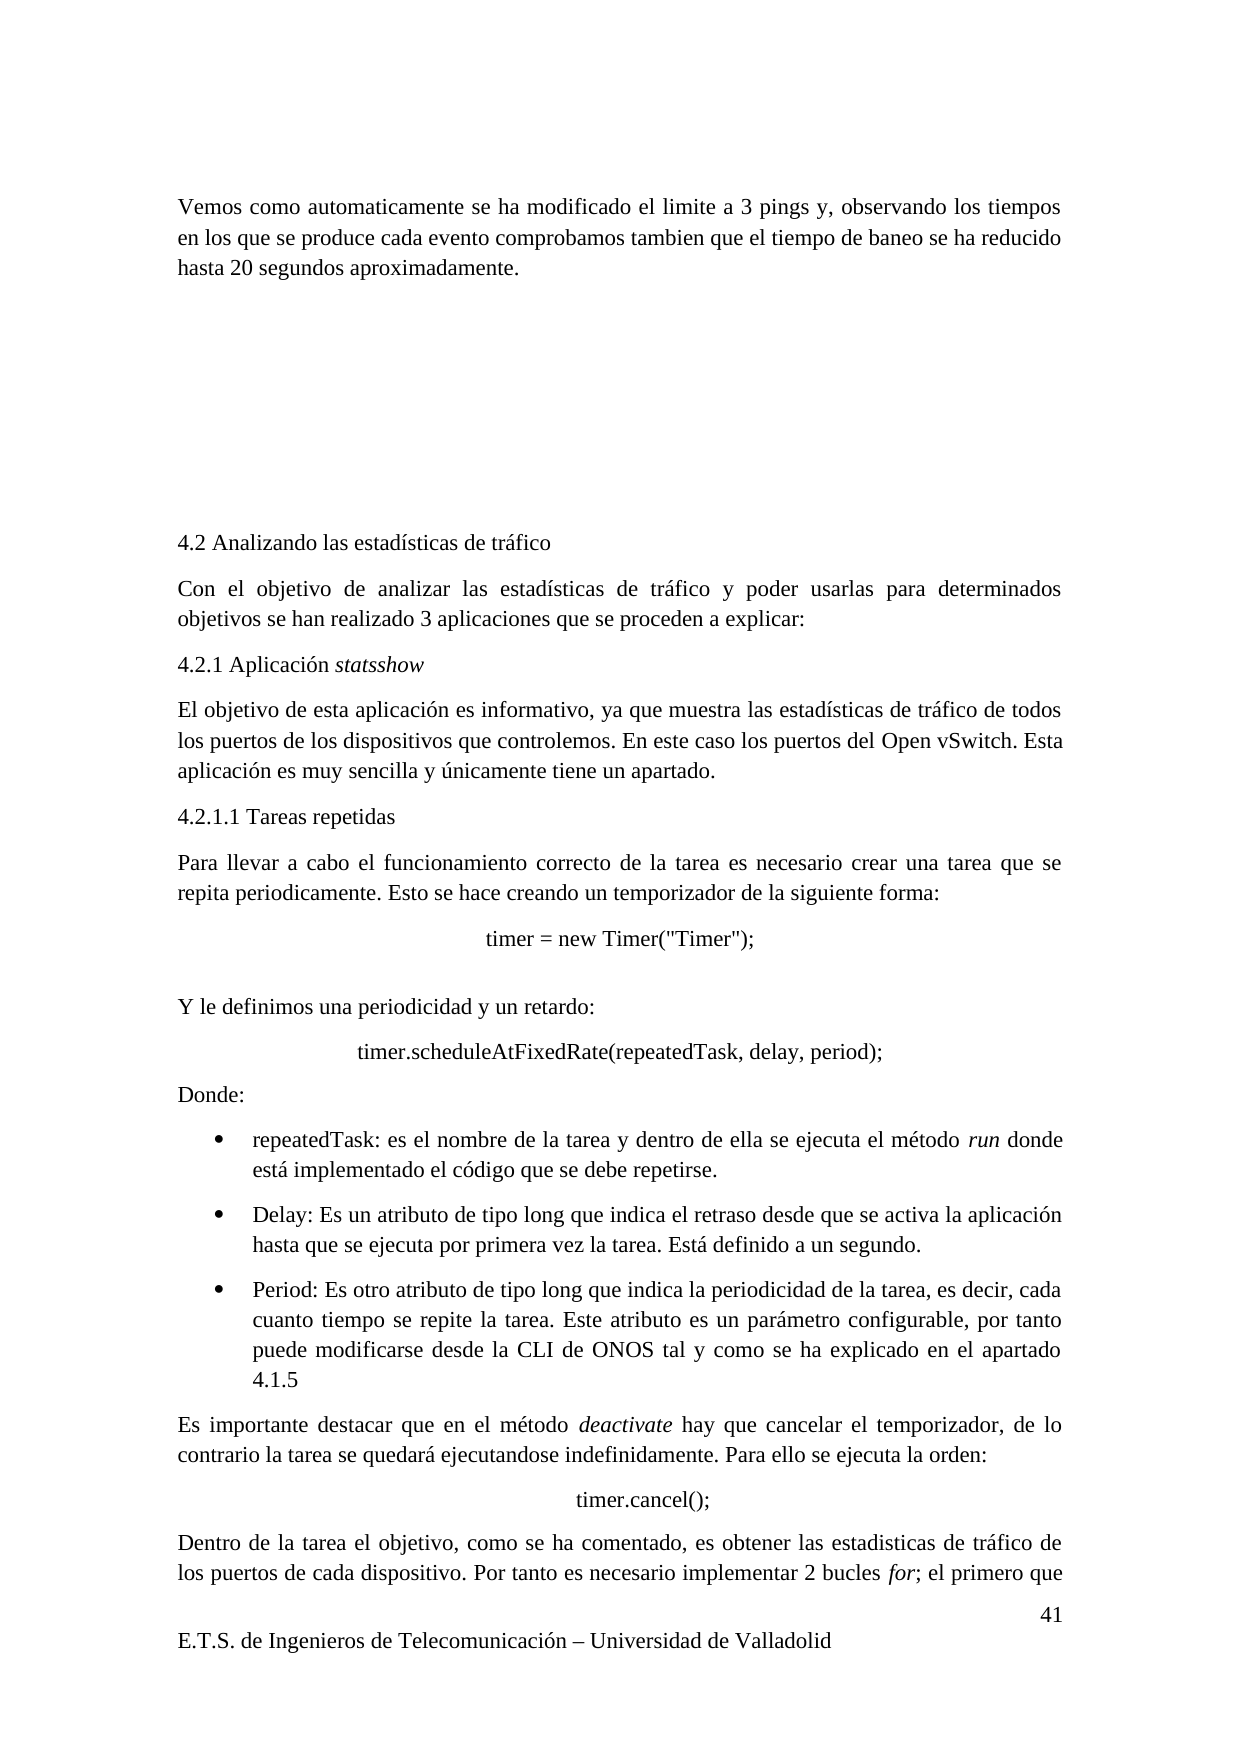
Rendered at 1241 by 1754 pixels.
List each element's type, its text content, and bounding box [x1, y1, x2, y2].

text Donde: [177, 1081, 1063, 1107]
list Delay: Es un atributo de tipo long que indica el retraso desde que se activa la aplicación hasta que se ejecuta por primera vez la tarea. Está definido a un segundo. [215, 1201, 1063, 1257]
text timer.scheduleAtFixedRate(repeatedTask, delay, period); [177, 1038, 1063, 1064]
text timer.cancel(); [177, 1486, 1063, 1512]
text timer = new Timer("Timer"); [177, 925, 1063, 951]
text Vemos como automaticamente se ha modificado el limite a 3 pings y, observando los tiempos en los que se produce cada evento comprobamos tambien que el tiempo de baneo se ha reducido hasta 20 segundos aproximadamente. [177, 193, 1063, 280]
list repeatedTask: es el nombre de la tarea y dentro de ella se ejecuta el método run donde está implementado el código que se debe repetirse. [215, 1126, 1063, 1182]
text Para llevar a cabo el funcionamiento correcto de la tarea es necesario crear una tarea que se repita periodicamente. Esto se hace creando un temporizador de la siguiente forma: [177, 849, 1063, 905]
text 4.2 Analizando las estadísticas de tráfico [177, 529, 1063, 555]
list Period: Es otro atributo de tipo long que indica la periodicidad de la tarea, es decir, cada cuanto tiempo se repite la tarea. Este atributo es un parámetro configurable, por tanto puede modificarse desde la CLI de ONOS tal y como se ha explicado en el apartado 4.1.5 [215, 1276, 1063, 1393]
text El objetivo de esta aplicación es informativo, ya que muestra las estadísticas de tráfico de todos los puertos de los dispositivos que controlemos. En este caso los puertos del Open vSwitch. Esta aplicación es muy sencilla y únicamente tiene un apartado. [177, 697, 1063, 783]
text 4.2.1 Aplicación statsshow [177, 651, 1063, 677]
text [177, 1529, 1063, 1586]
text Con el objetivo de analizar las estadísticas de tráfico y poder usarlas para determinados objetivos se han realizado 3 aplicaciones que se proceden a explicar: [177, 575, 1063, 631]
text Y le definimos una periodicidad y un retardo: [177, 993, 1063, 1019]
text Es importante destacar que en el método deactivate hay que cancelar el temporizador, de lo contrario la tarea se quedará ejecutandose indefinidamente. Para ello se ejecuta la orden: [177, 1411, 1063, 1468]
text 4.2.1.1 Tareas repetidas [177, 803, 1063, 829]
